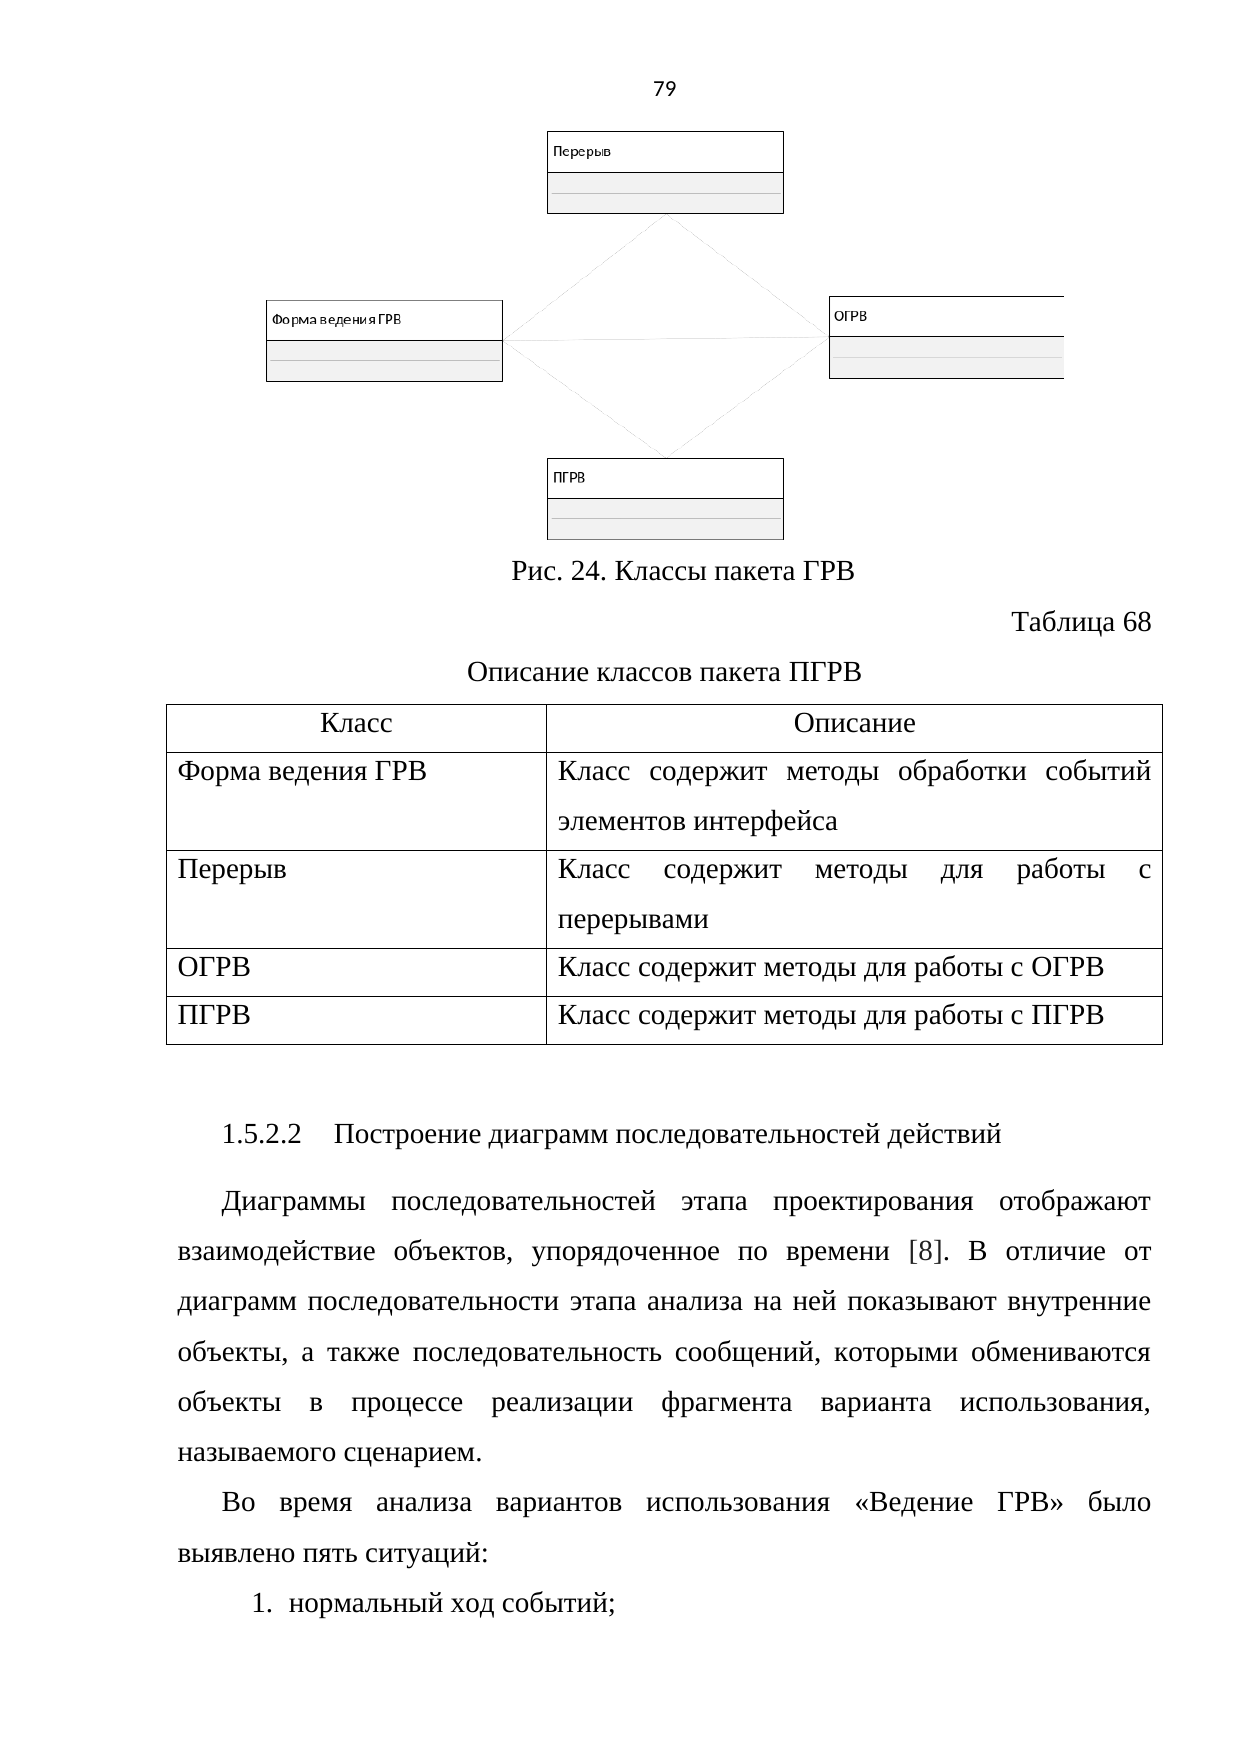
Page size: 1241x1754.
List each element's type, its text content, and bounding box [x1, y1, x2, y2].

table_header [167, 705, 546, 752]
text Описание классов пакета ПГРВ [177, 654, 1152, 688]
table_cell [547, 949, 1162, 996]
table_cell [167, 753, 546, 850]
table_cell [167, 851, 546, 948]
text Во время анализа вариантов использования «Ведение ГРВ» было выявлено пять ситуаций: [177, 1484, 1152, 1568]
text Таблица 68 [177, 604, 1152, 637]
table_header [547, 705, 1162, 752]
list нормальный ход событий; [251, 1585, 1152, 1619]
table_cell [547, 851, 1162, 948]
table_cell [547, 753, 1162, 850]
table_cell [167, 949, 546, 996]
list Диаграммы последовательностей этапа проектирования отображают взаимодействие объектов, упорядоченное по времени [8]. В отличие от диаграмм последовательности этапа анализа на ней показывают внутренние объекты, а также последовательность сообщений, которыми обмениваются объекты в процессе реализации фрагмента варианта использования, называемого сценарием. [177, 1183, 1152, 1468]
text Рис. 24. Классы пакета ГРВ [177, 553, 1152, 587]
subtitle Построение диаграмм последовательностей действий [221, 1116, 1152, 1149]
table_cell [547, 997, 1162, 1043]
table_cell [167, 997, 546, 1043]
